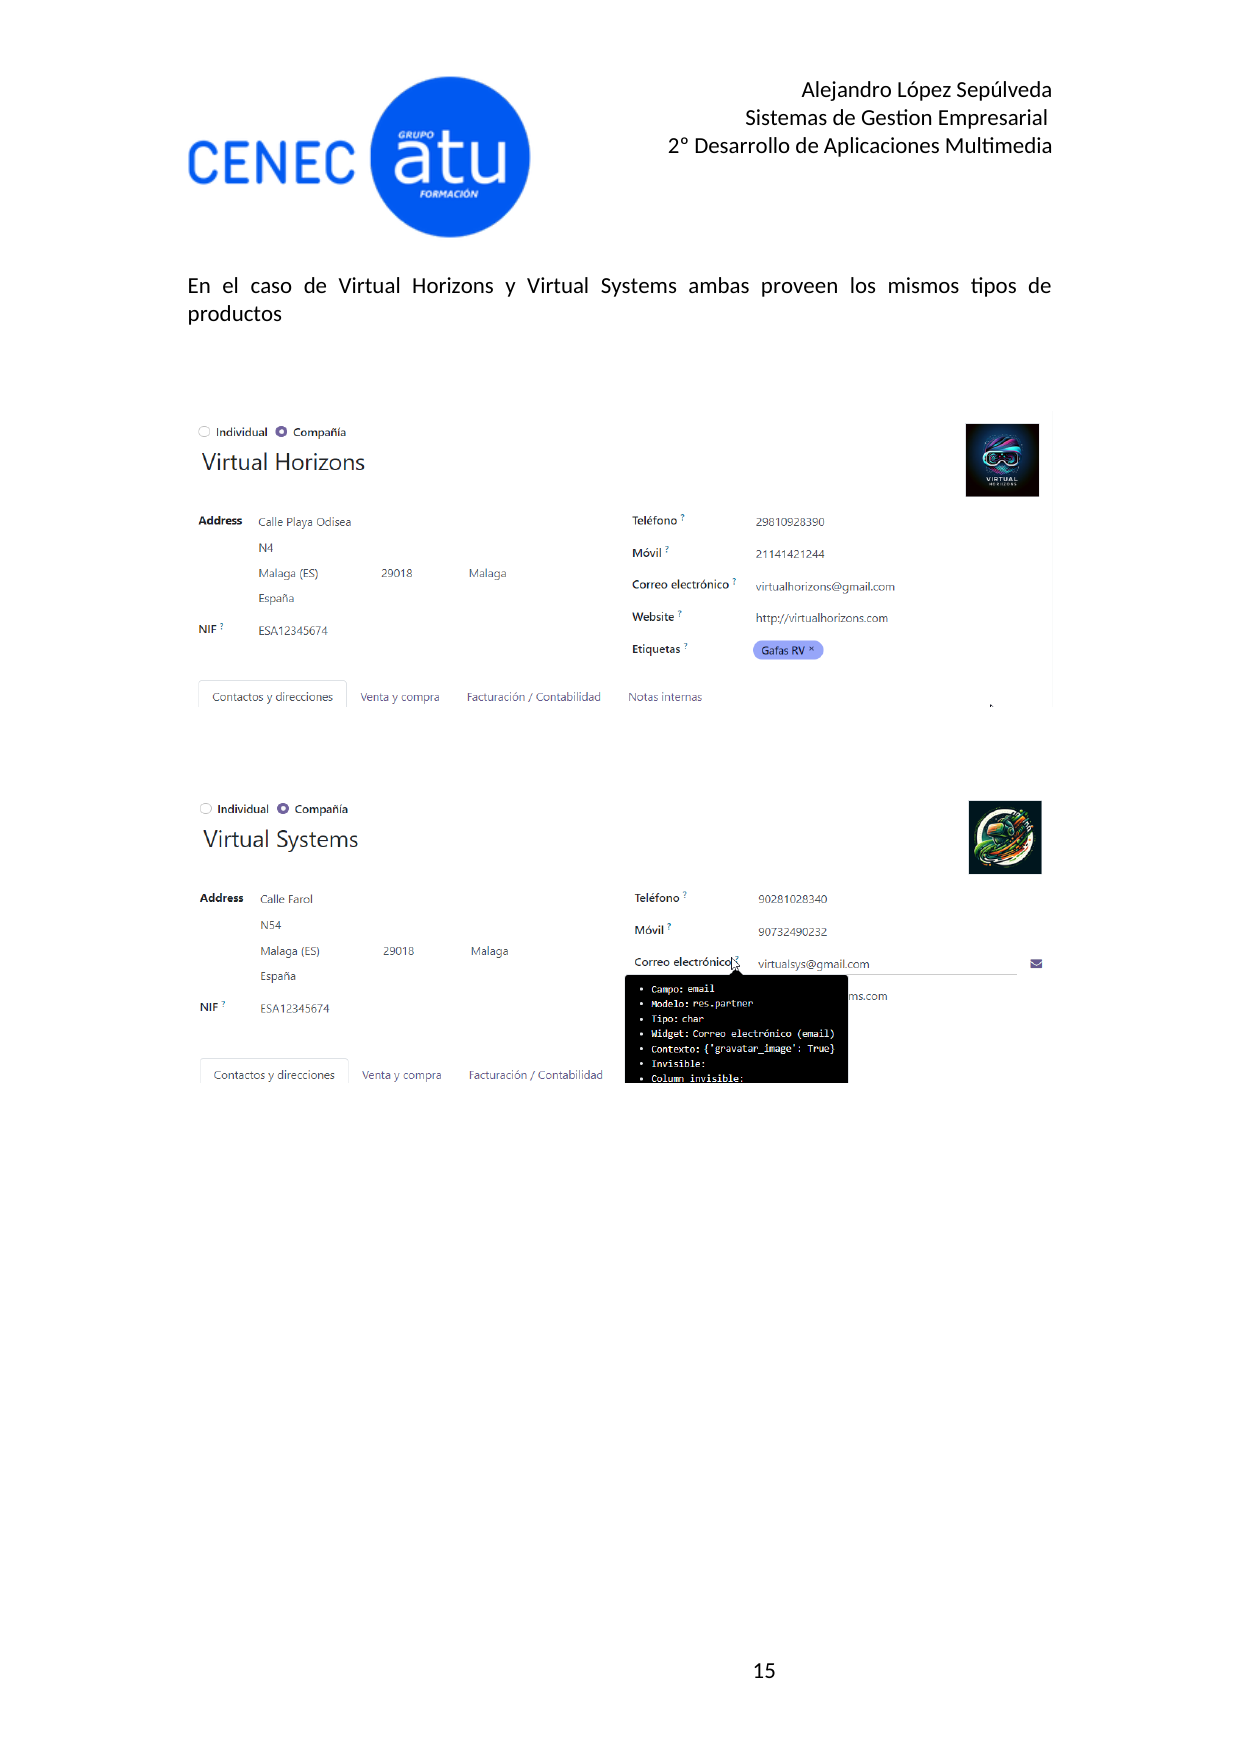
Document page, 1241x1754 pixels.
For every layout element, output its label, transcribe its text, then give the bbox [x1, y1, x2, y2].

text En el caso de Virtual Horizons y Virtual Systems ambas proveen los mismos tipos de productos [187, 271, 1053, 327]
picture [187, 75, 538, 242]
picture [187, 791, 1053, 1083]
picture [187, 411, 1053, 707]
